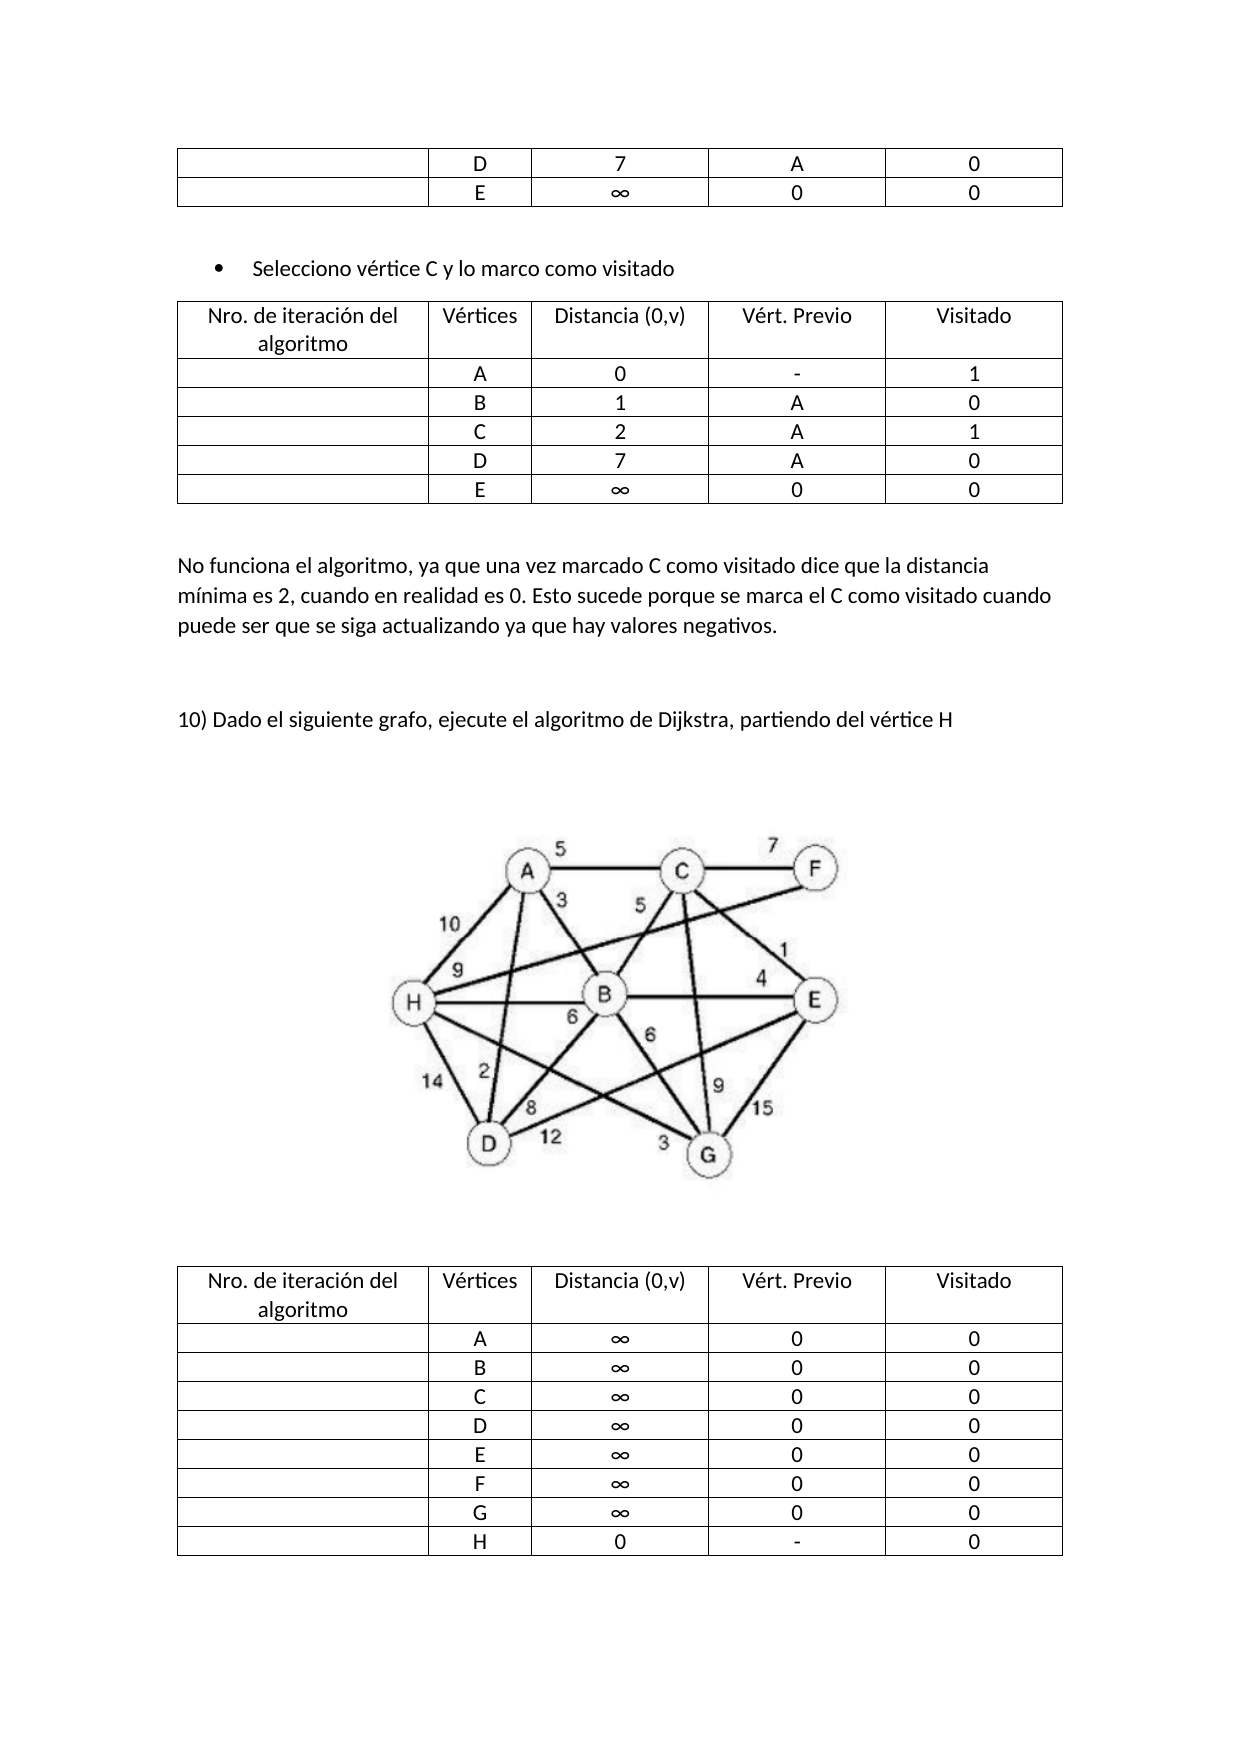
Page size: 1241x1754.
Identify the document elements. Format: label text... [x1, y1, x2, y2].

table_cell [178, 1469, 428, 1497]
table_cell - [709, 359, 885, 387]
table_header Visitado [886, 1267, 1062, 1323]
table_cell D [429, 149, 531, 177]
table_cell 0 [886, 1353, 1062, 1381]
table_cell ∞ [532, 475, 708, 503]
list Selecciono vértice C y lo marco como visitado [215, 254, 1063, 282]
table_cell B [429, 388, 531, 416]
table_cell 0 [886, 178, 1062, 206]
table_cell 0 [709, 1353, 885, 1381]
table_header Distancia (0,v) [532, 1267, 708, 1323]
text 10) Dado el siguiente grafo, ejecute el algoritmo de Dijkstra, partiendo del vértice H [177, 705, 1063, 733]
table_cell 0 [886, 1527, 1062, 1555]
table_cell 0 [886, 388, 1062, 416]
table_cell 0 [709, 1440, 885, 1468]
table_cell 0 [709, 1411, 885, 1439]
table_cell A [709, 446, 885, 474]
table_cell 0 [886, 149, 1062, 177]
table_cell E [429, 1440, 531, 1468]
table_cell C [429, 1382, 531, 1410]
table_cell [178, 475, 428, 503]
table_cell 0 [709, 1382, 885, 1410]
table_cell ∞ [532, 178, 708, 206]
table_header Vértices [429, 302, 531, 358]
table_cell ∞ [532, 1353, 708, 1381]
table_cell 0 [886, 475, 1062, 503]
table_cell E [429, 178, 531, 206]
table_cell 0 [886, 1440, 1062, 1468]
table_cell 7 [532, 446, 708, 474]
table_cell 0 [886, 446, 1062, 474]
picture [363, 798, 878, 1200]
table_cell 0 [709, 1498, 885, 1526]
table_cell ∞ [532, 1498, 708, 1526]
table_cell [178, 149, 428, 177]
table_header Nro. de iteración del algoritmo [178, 302, 428, 358]
table_cell C [429, 417, 531, 445]
table_cell 1 [886, 359, 1062, 387]
table_cell [178, 446, 428, 474]
table_cell [178, 1324, 428, 1352]
table_cell ∞ [532, 1469, 708, 1497]
table_cell [178, 1382, 428, 1410]
table_cell 0 [709, 1324, 885, 1352]
table_header Nro. de iteración del algoritmo [178, 1267, 428, 1323]
table_cell D [429, 1411, 531, 1439]
table_cell 1 [886, 417, 1062, 445]
table_cell 0 [886, 1324, 1062, 1352]
table_header Visitado [886, 302, 1062, 358]
table_cell [178, 178, 428, 206]
table_cell [178, 417, 428, 445]
table_header Vértices [429, 1267, 531, 1323]
table_cell 0 [709, 1469, 885, 1497]
table_cell A [709, 149, 885, 177]
table_cell [178, 1527, 428, 1555]
table_cell A [429, 359, 531, 387]
table_cell 2 [532, 417, 708, 445]
table_cell A [709, 417, 885, 445]
table_header Vért. Previo [709, 1267, 885, 1323]
table_cell 0 [886, 1469, 1062, 1497]
table_cell 0 [709, 475, 885, 503]
table_cell 0 [709, 178, 885, 206]
table_cell E [429, 475, 531, 503]
table_header Distancia (0,v) [532, 302, 708, 358]
table_header Vért. Previo [709, 302, 885, 358]
table_cell H [429, 1527, 531, 1555]
table_cell ∞ [532, 1324, 708, 1352]
table_cell A [709, 388, 885, 416]
table_cell 7 [532, 149, 708, 177]
table_cell [178, 1498, 428, 1526]
table_cell 0 [532, 1527, 708, 1555]
table_cell 1 [532, 388, 708, 416]
table_cell ∞ [532, 1411, 708, 1439]
table_cell [178, 1353, 428, 1381]
table_cell G [429, 1498, 531, 1526]
table_cell [178, 388, 428, 416]
table_cell 0 [532, 359, 708, 387]
table_cell [178, 359, 428, 387]
table_cell - [709, 1527, 885, 1555]
table_cell ∞ [532, 1440, 708, 1468]
table_cell [178, 1411, 428, 1439]
table_cell A [429, 1324, 531, 1352]
table_cell 0 [886, 1498, 1062, 1526]
table_cell 0 [886, 1411, 1062, 1439]
table_cell D [429, 446, 531, 474]
table_cell ∞ [532, 1382, 708, 1410]
table_cell F [429, 1469, 531, 1497]
table_cell 0 [886, 1382, 1062, 1410]
table_cell B [429, 1353, 531, 1381]
table_cell [178, 1440, 428, 1468]
text No funciona el algoritmo, ya que una vez marcado C como visitado dice que la distancia mínima es 2, cuando en realidad es 0. Esto sucede porque se marca el C como visitado cuando puede ser que se siga actualizando ya que hay valores negativos. [177, 551, 1063, 639]
